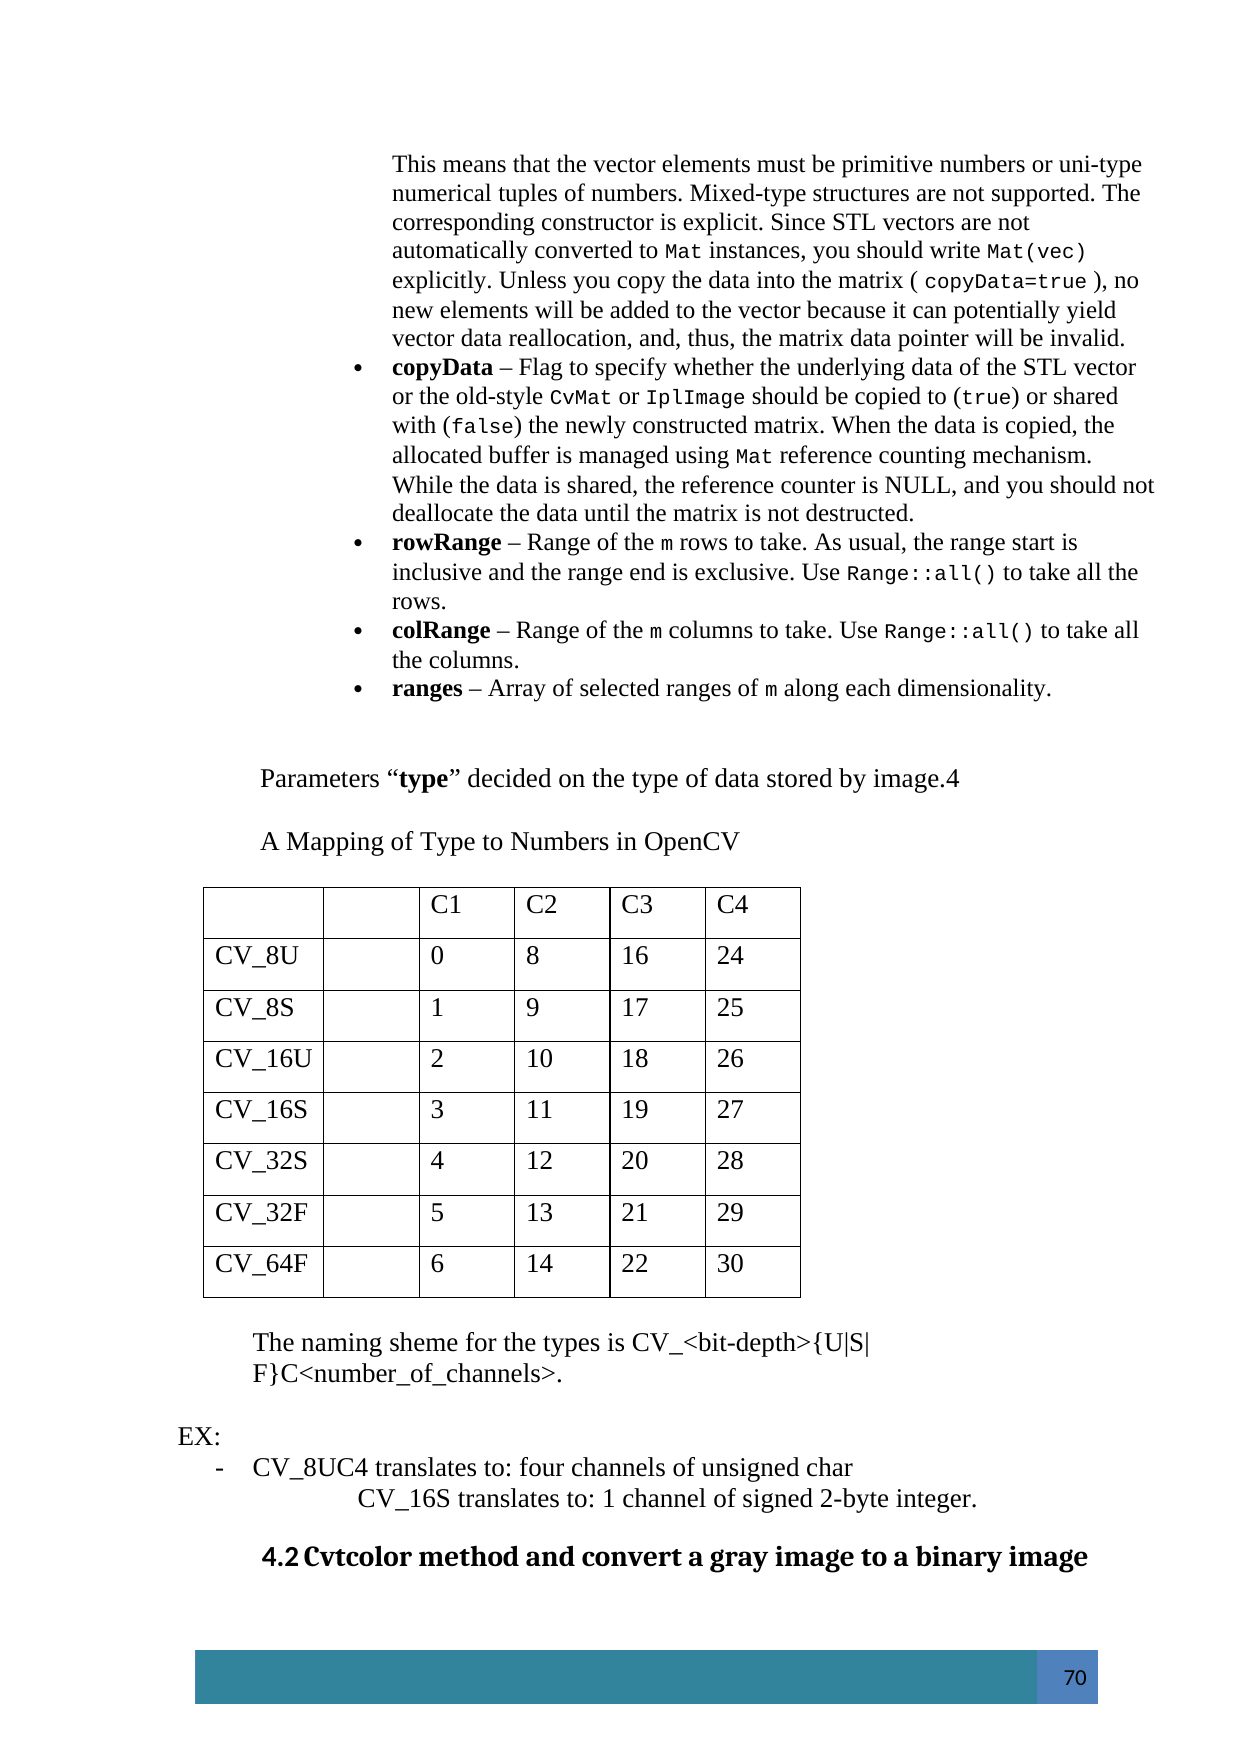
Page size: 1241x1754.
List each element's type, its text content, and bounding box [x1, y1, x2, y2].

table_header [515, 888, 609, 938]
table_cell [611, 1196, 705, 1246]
list A Mapping of Type to Numbers in OpenCV [215, 825, 1151, 856]
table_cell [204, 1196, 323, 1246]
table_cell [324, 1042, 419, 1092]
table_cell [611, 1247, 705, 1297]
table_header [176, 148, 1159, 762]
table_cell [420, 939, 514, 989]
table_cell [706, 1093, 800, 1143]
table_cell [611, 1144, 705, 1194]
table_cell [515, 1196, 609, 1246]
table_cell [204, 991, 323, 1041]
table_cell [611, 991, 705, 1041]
subtitle Cvtcolor method and convert a gray image to a binary image [262, 1538, 1151, 1574]
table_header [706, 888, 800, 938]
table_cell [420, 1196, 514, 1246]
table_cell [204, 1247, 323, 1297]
list CV_8UC4 translates to: four channels of unsigned char [215, 1451, 1151, 1482]
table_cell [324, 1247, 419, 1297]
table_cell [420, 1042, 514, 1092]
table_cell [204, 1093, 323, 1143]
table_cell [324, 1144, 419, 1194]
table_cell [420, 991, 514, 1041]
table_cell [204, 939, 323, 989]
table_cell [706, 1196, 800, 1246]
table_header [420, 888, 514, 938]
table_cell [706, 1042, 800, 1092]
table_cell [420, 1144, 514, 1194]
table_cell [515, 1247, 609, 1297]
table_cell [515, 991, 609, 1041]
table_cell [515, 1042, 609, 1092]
list EX: [177, 1419, 1151, 1451]
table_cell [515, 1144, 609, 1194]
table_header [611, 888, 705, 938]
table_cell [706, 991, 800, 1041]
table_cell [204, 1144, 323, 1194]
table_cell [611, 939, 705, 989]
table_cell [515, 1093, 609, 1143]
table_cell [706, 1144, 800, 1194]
text CV_16S translates to: 1 channel of signed 2-byte integer. [177, 1482, 1151, 1513]
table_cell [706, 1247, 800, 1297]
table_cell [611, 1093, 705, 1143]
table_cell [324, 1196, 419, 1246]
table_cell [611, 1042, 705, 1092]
list Parameters “type” decided on the type of data stored by image.4 [215, 762, 1151, 794]
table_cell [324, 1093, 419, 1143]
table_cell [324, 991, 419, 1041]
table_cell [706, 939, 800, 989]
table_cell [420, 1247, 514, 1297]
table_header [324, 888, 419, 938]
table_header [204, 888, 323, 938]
list The naming sheme for the types is CV_<bit-depth>{U|S|F}C<number_of_channels>. [252, 1326, 1151, 1388]
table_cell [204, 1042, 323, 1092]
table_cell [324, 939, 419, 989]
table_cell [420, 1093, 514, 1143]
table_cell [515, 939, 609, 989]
